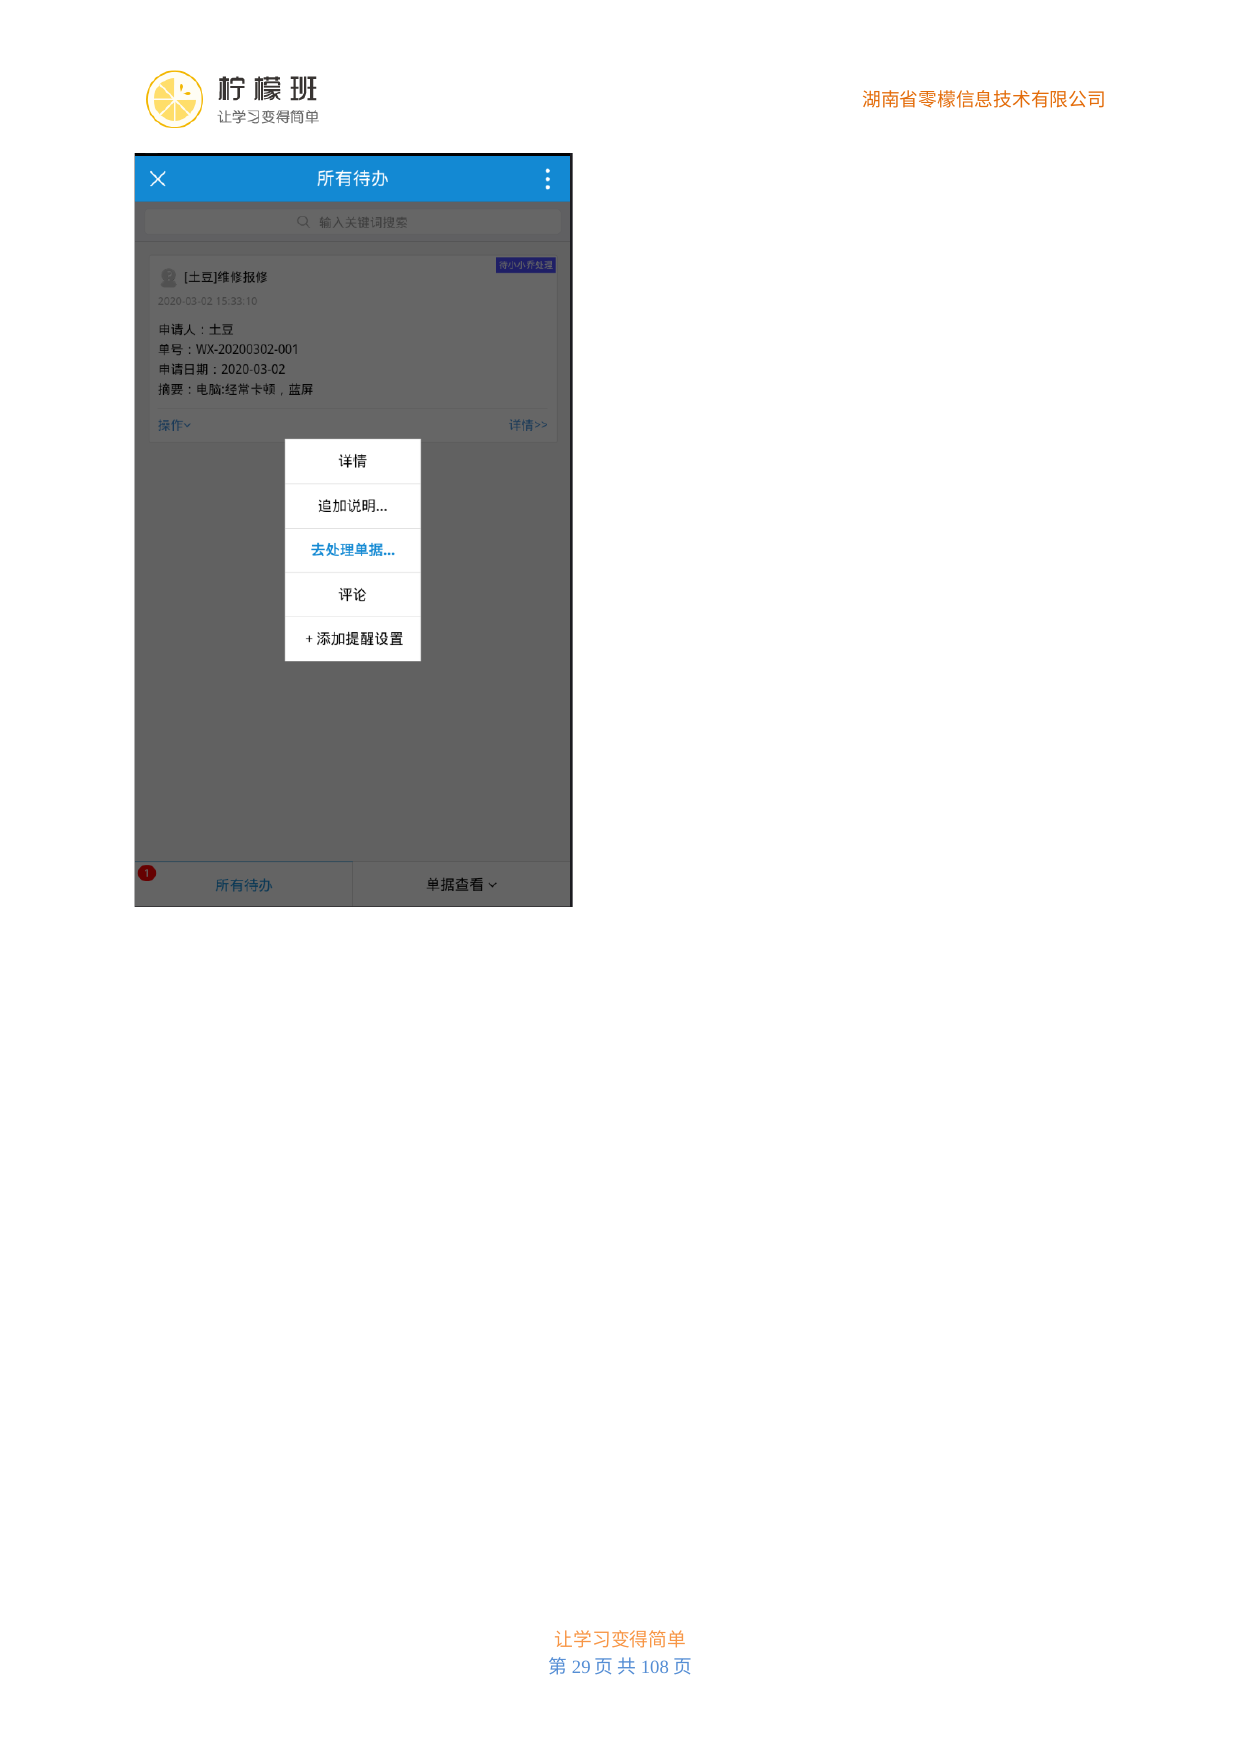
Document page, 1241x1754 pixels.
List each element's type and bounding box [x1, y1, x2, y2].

picture [134, 65, 340, 133]
picture [134, 153, 573, 907]
